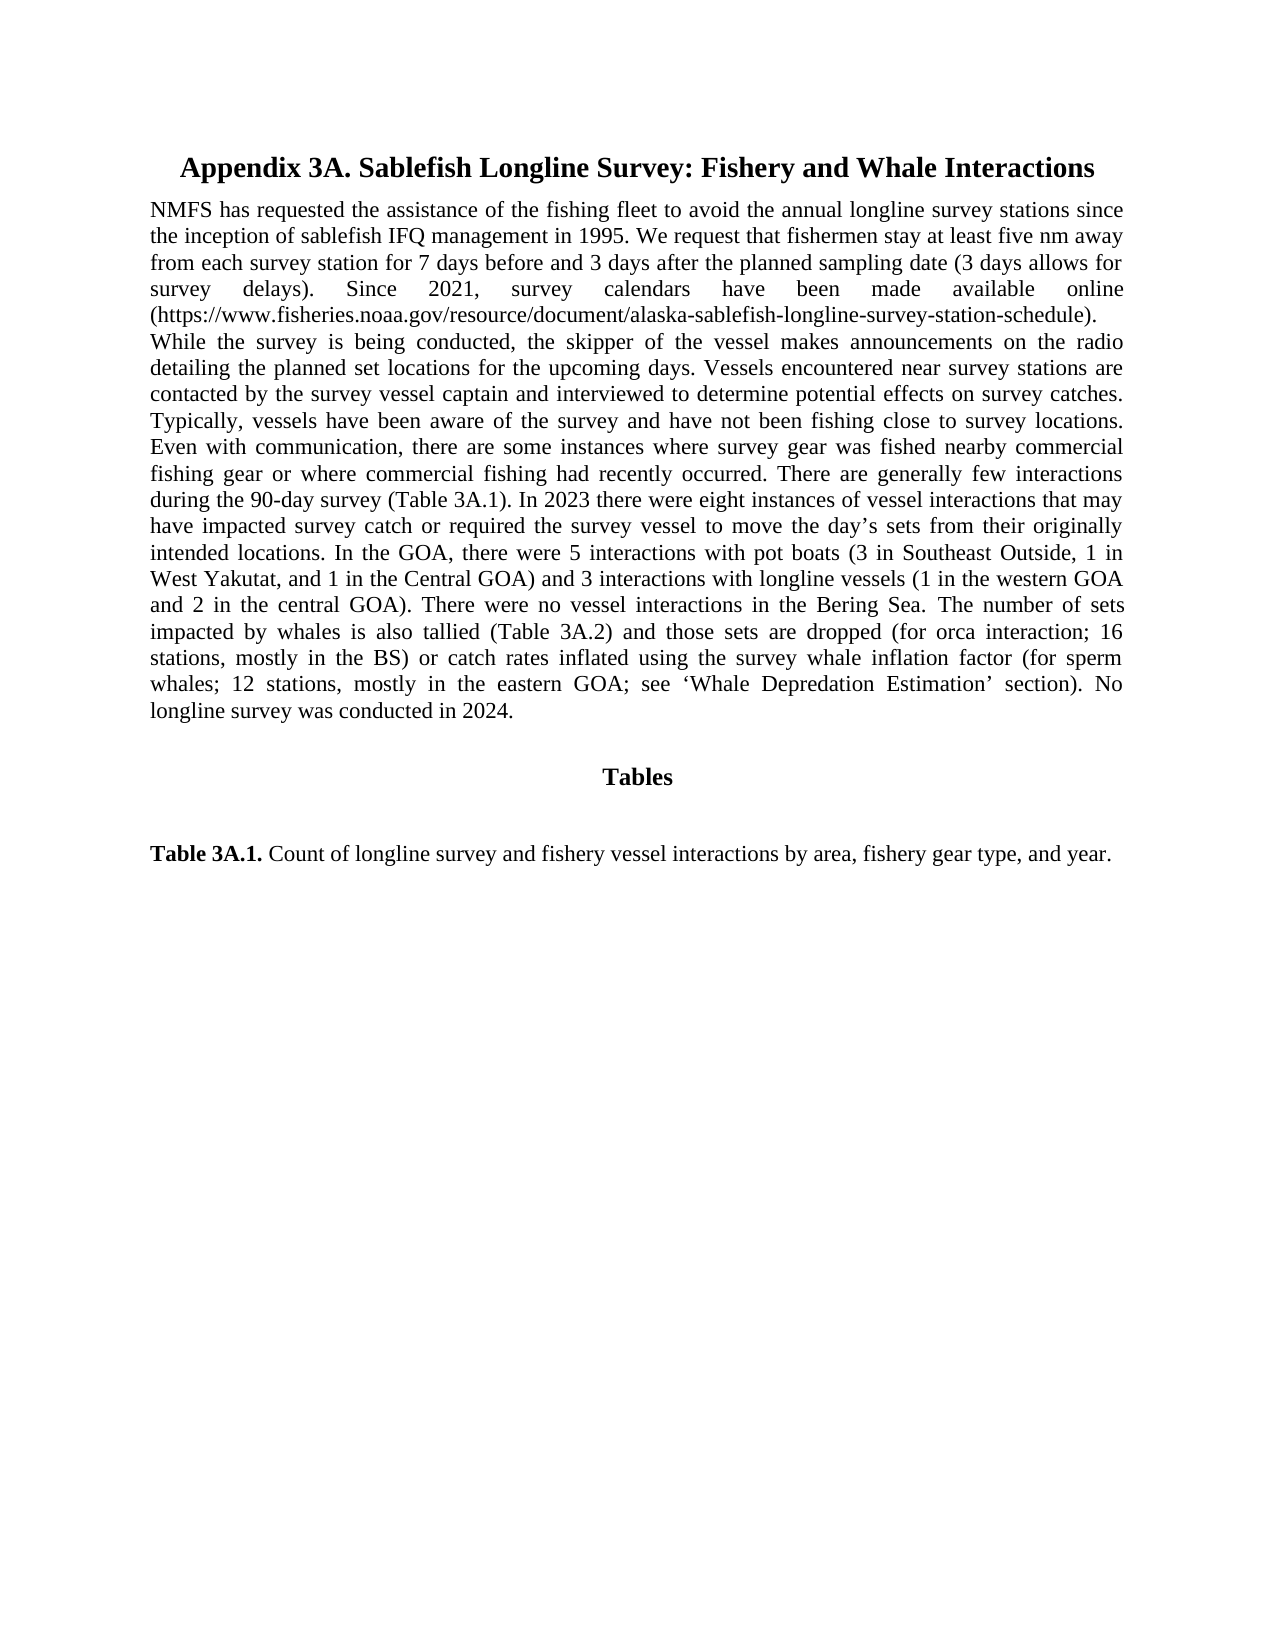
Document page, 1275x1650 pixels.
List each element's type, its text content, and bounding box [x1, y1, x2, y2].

text NMFS has requested the assistance of the fishing fleet to avoid the annual longline survey stations since the inception of sablefish IFQ management in 1995. We request that fishermen stay at least five nm away from each survey station for 7 days before and 3 days after the planned sampling date (3 days allows for survey delays). Since 2021, survey calendars have been made available online (https://www.fisheries.noaa.gov/resource/document/alaska-sablefish-longline-survey-station-schedule). While the survey is being conducted, the skipper of the vessel makes announcements on the radio detailing the planned set locations for the upcoming days. Vessels encountered near survey stations are contacted by the survey vessel captain and interviewed to determine potential effects on survey catches. Typically, vessels have been aware of the survey and have not been fishing close to survey locations. Even with communication, there are some instances where survey gear was fished nearby commercial fishing gear or where commercial fishing had recently occurred. There are generally few interactions during the 90-day survey (Table 3A.1). In 2023 there were eight instances of vessel interactions that may have impacted survey catch or required the survey vessel to move the day’s sets from their originally intended locations. In the GOA, there were 5 interactions with pot boats (3 in Southeast Outside, 1 in West Yakutat, and 1 in the Central GOA) and 3 interactions with longline vessels (1 in the western GOA and 2 in the central GOA). There were no vessel interactions in the Bering Sea. The number of sets impacted by whales is also tallied (Table 3A.2) and those sets are dropped (for orca interaction; 16 stations, mostly in the BS) or catch rates inflated using the survey whale inflation factor (for sperm whales; 12 stations, mostly in the eastern GOA; see ‘Whale Depredation Estimation’ section). No longline survey was conducted in 2024. [150, 196, 1125, 723]
text Appendix 3A. Sablefish Longline Survey: Fishery and Whale Interactions [150, 150, 1125, 183]
text Tables [150, 762, 1125, 791]
text Table 3A.1. Count of longline survey and fishery vessel interactions by area, fishery gear type, and year. [150, 840, 1125, 866]
